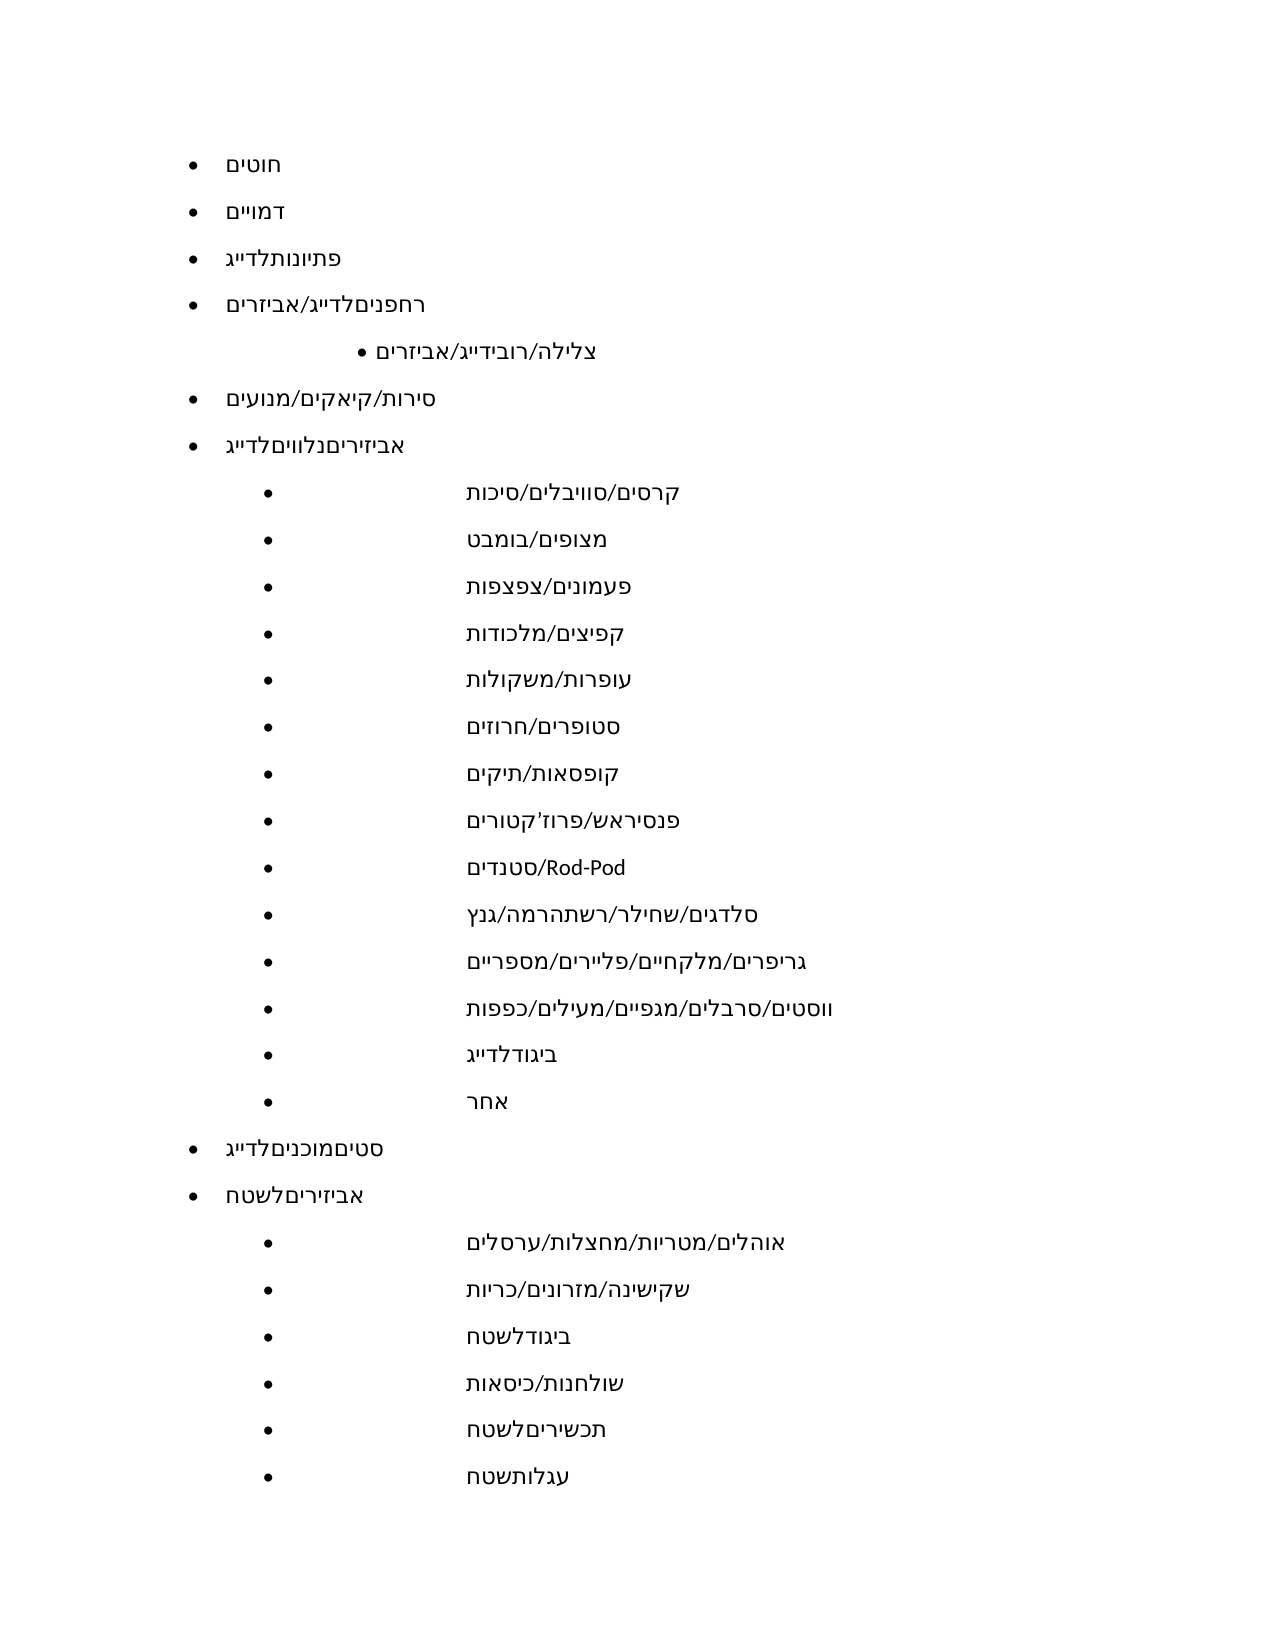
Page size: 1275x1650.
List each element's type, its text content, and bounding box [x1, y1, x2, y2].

list פעמונים/צפצפות [262, 572, 1125, 600]
list סטנדים/Rod-Pod [262, 853, 1125, 881]
list פנסיראש/פרוז’קטורים [262, 806, 1125, 834]
list סטופרים/חרוזים [262, 712, 1125, 741]
list קרסים/סוויבלים/סיכות [262, 478, 1125, 506]
list שולחנות/כיסאות [262, 1369, 1125, 1397]
list תכשיריםלשטח [262, 1416, 1125, 1444]
list רחפניםלדייג/אביזרים [187, 291, 1125, 319]
list חוטים [187, 150, 1125, 178]
list עופרות/משקולות [262, 666, 1125, 694]
list אביזיריםנלוויםלדייג [187, 431, 1125, 459]
list מצופים/בומבט [262, 525, 1125, 553]
list אחר [262, 1087, 1125, 1116]
list סטיםמוכניםלדייג [187, 1134, 1125, 1162]
list פתיונותלדייג [187, 244, 1125, 272]
list עגלותשטח [262, 1462, 1125, 1491]
list אביזיריםלשטח [187, 1181, 1125, 1209]
list סלדגים/שחילר/רשתהרמה/גנץ [262, 900, 1125, 928]
list ביגודלשטח [262, 1322, 1125, 1350]
list גריפרים/מלקחיים/פליירים/מספריים [262, 947, 1125, 975]
list קפיצים/מלכודות [262, 619, 1125, 647]
list שקישינה/מזרונים/כריות [262, 1275, 1125, 1303]
list סירות/קיאקים/מנועים [187, 384, 1125, 412]
list דמויים [187, 197, 1125, 225]
list צלילה/רובידייג/אביזרים [356, 337, 1125, 366]
list ווסטים/סרבלים/מגפיים/מעילים/כפפות [262, 994, 1125, 1022]
list אוהלים/מטריות/מחצלות/ערסלים [262, 1228, 1125, 1256]
list ביגודלדייג [262, 1041, 1125, 1069]
list קופסאות/תיקים [262, 759, 1125, 787]
